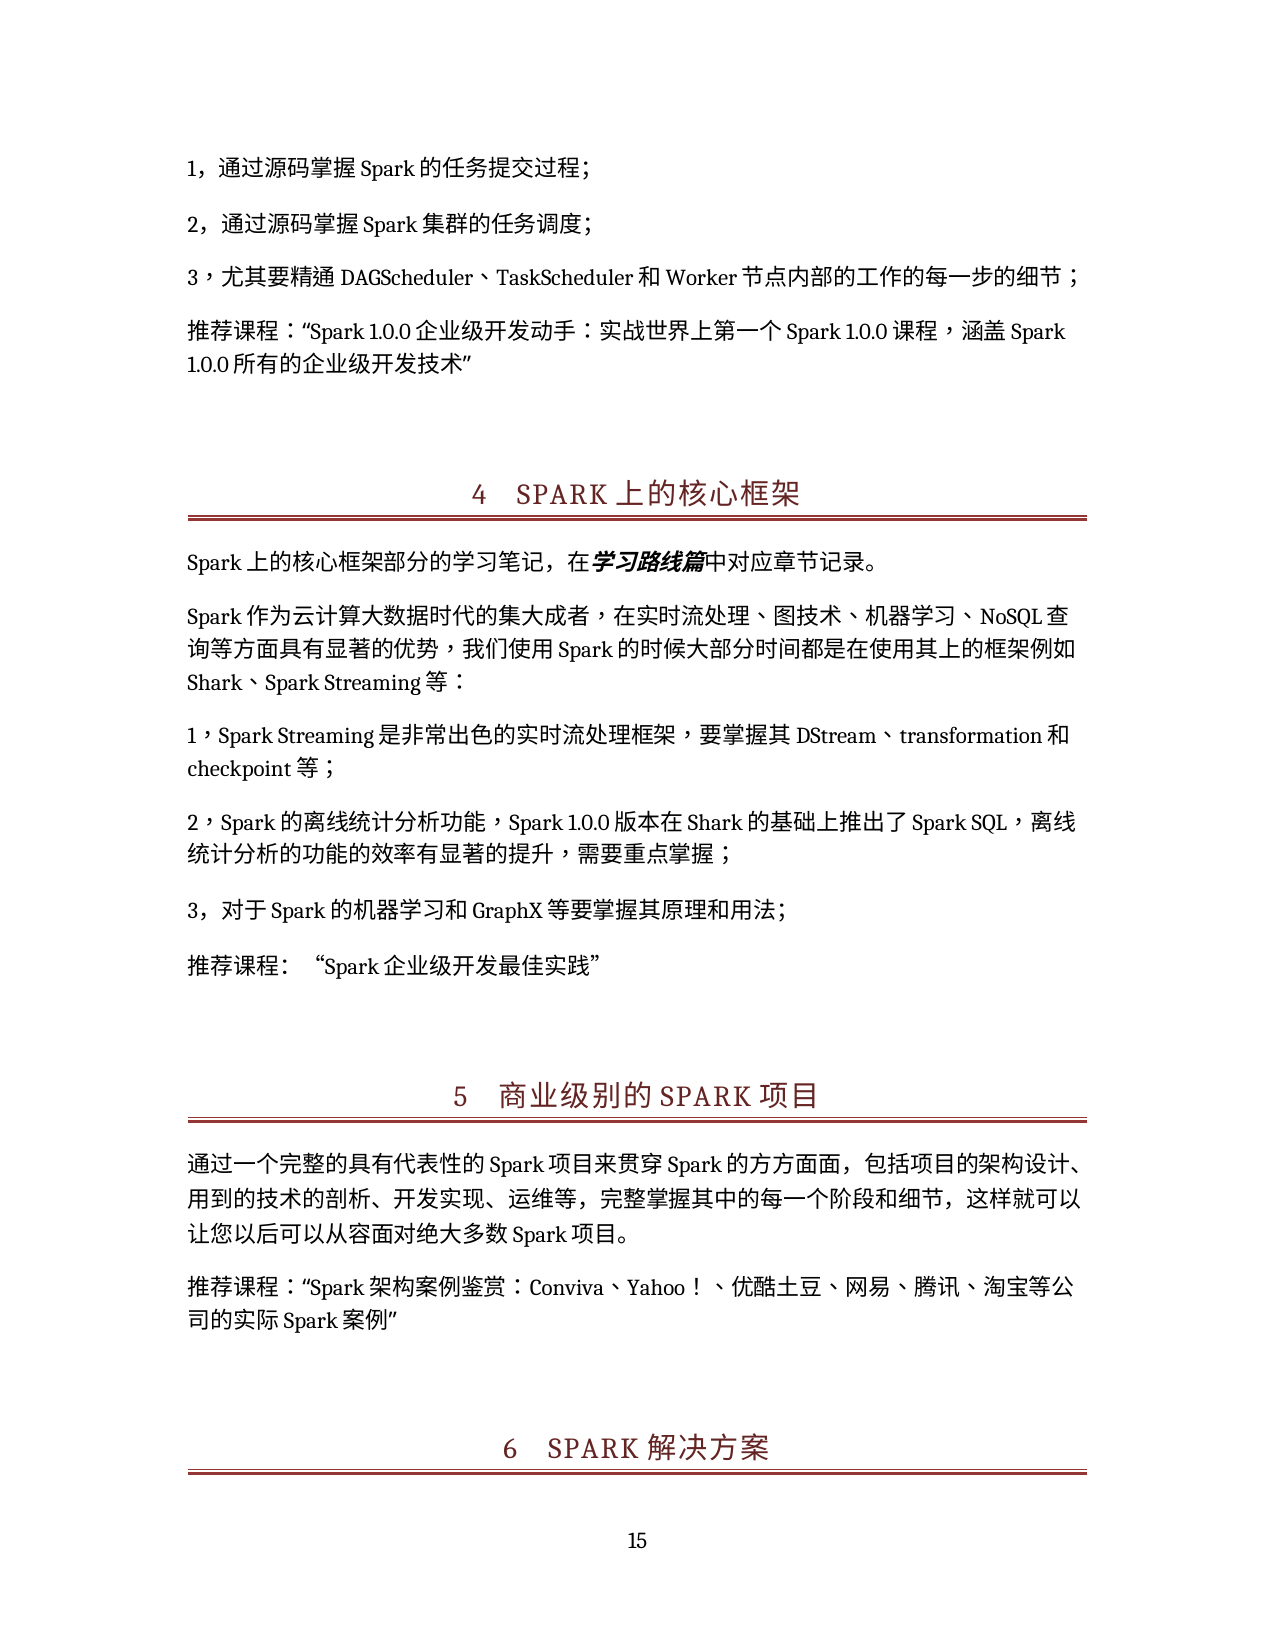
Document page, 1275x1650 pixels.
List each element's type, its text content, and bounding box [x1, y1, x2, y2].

text 1，通过源码掌握Spark的任务提交过程； [187, 150, 1087, 183]
text 推荐课程：“Spark架构案例鉴赏：Conviva、Yahoo！、优酷土豆、网易、腾讯、淘宝等公司的实际Spark案例” [187, 1271, 1087, 1335]
text 2，Spark的离线统计分析功能，Spark 1.0.0版本在Shark的基础上推出了Spark SQL，离线统计分析的功能的效率有显著的提升，需要重点掌握； [187, 806, 1087, 869]
text 推荐课程：“Spark企业级开发最佳实践” [187, 948, 1087, 981]
text 3，对于Spark的机器学习和GraphX等要掌握其原理和用法； [187, 892, 1087, 925]
subtitle 商业级别的Spark项目 [187, 1072, 1087, 1123]
text 2，通过源码掌握Spark集群的任务调度； [187, 206, 1087, 239]
text 通过一个完整的具有代表性的Spark项目来贯穿Spark的方方面面，包括项目的架构设计、用到的技术的剖析、开发实现、运维等，完整掌握其中的每一个阶段和细节，这样就可以让您以后可以从容面对绝大多数Spark项目。 [187, 1146, 1087, 1249]
subtitle Spark上的核心框架 [187, 471, 1087, 521]
text 推荐课程：“Spark 1.0.0企业级开发动手：实战世界上第一个Spark 1.0.0课程，涵盖Spark 1.0.0所有的企业级开发技术” [187, 315, 1087, 379]
text 3，尤其要精通DAGScheduler、TaskScheduler和Worker节点内部的工作的每一步的细节； [187, 261, 1087, 292]
text Spark作为云计算大数据时代的集大成者，在实时流处理、图技术、机器学习、NoSQL查询等方面具有显著的优势，我们使用Spark的时候大部分时间都是在使用其上的框架例如Shark、Spark Streaming等： [187, 600, 1087, 697]
subtitle Spark解决方案 [187, 1427, 1087, 1475]
text 1，Spark Streaming是非常出色的实时流处理框架，要掌握其DStream、transformation和checkpoint等； [187, 719, 1087, 783]
text Spark上的核心框架部分的学习笔记，在学习路线篇中对应章节记录。 [187, 544, 1087, 577]
